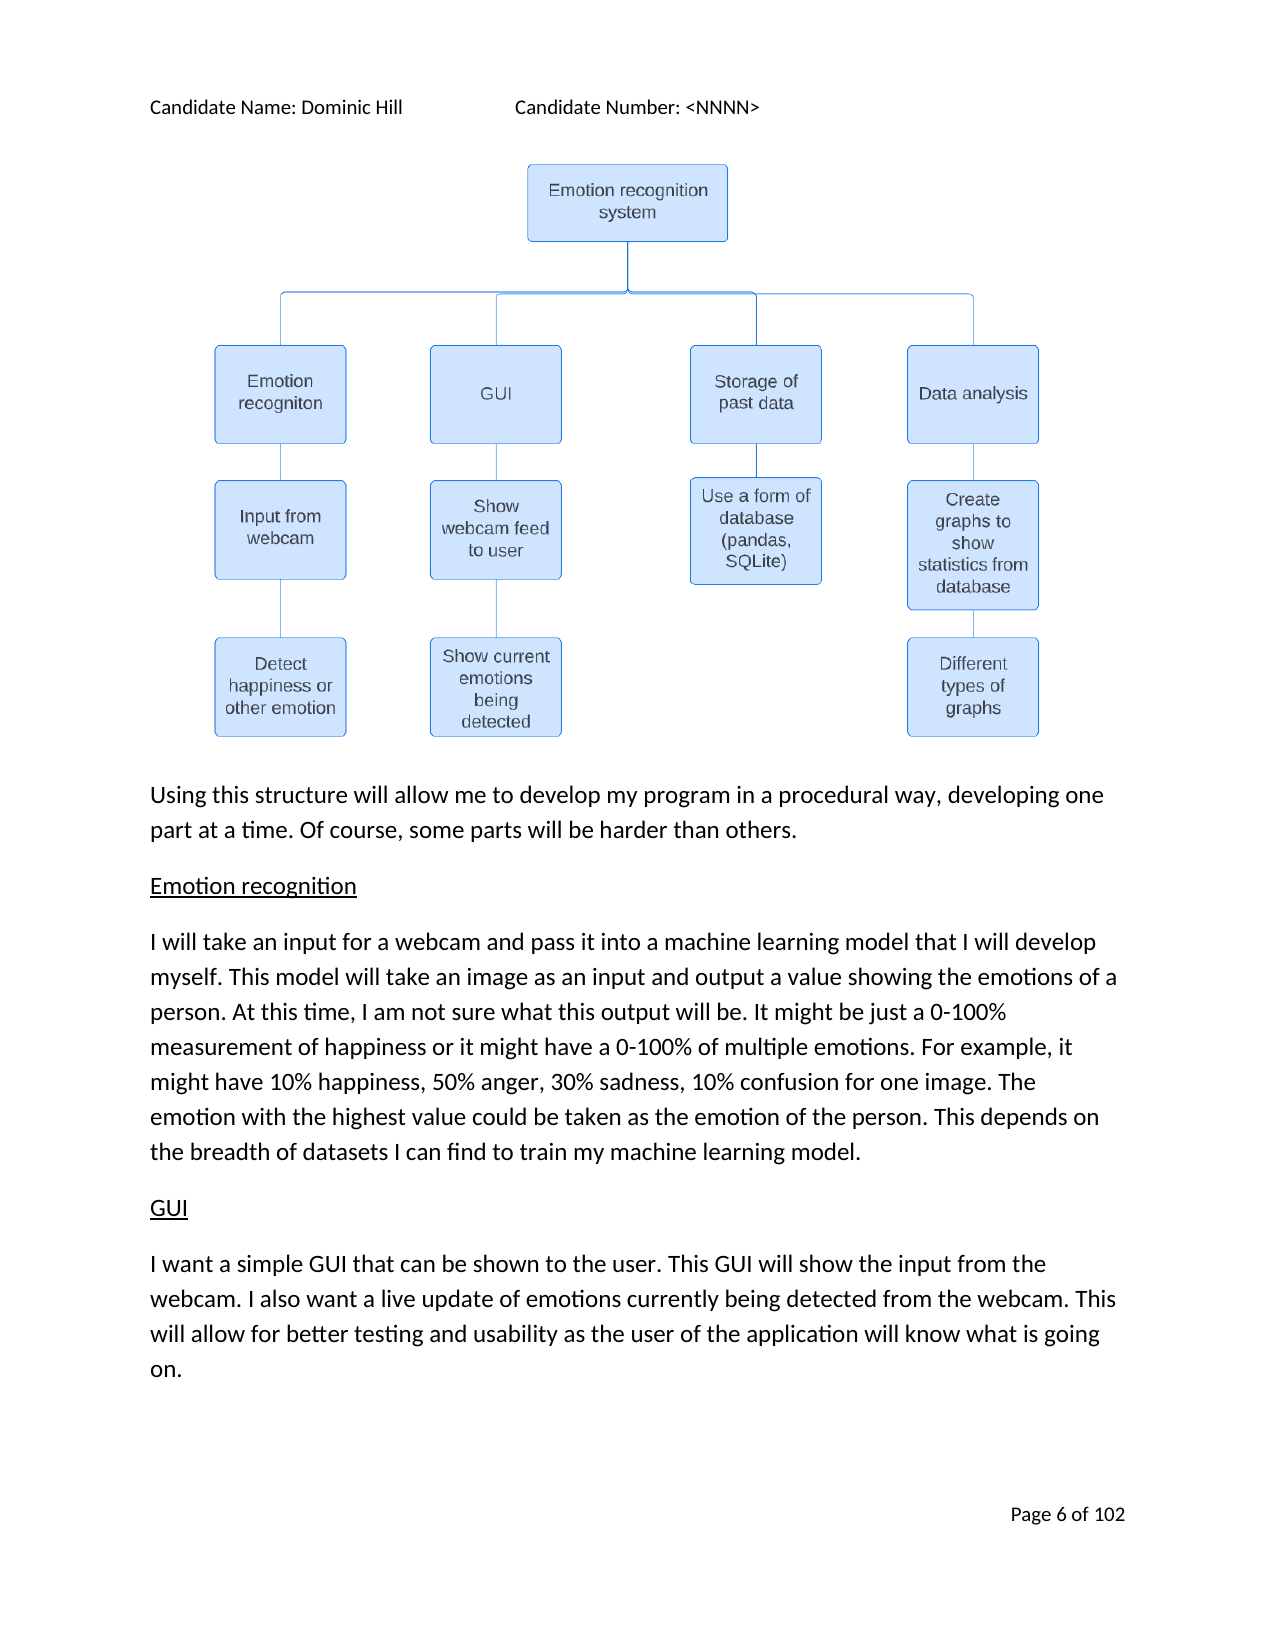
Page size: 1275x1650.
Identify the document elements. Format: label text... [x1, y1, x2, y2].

text I will take an input for a webcam and pass it into a machine learning model that I will develop myself. This model will take an image as an input and output a value showing the emotions of a person. At this time, I am not sure what this output will be. It might be just a 0-100% measurement of happiness or it might have a 0-100% of multiple emotions. For example, it might have 10% happiness, 50% anger, 30% sadness, 10% confusion for one image. The emotion with the highest value could be taken as the emotion of the person. This depends on the breadth of datasets I can find to train my machine learning model. [150, 926, 1125, 1167]
text Emotion recognition [150, 870, 1125, 901]
text GUI [150, 1192, 1125, 1223]
text I want a simple GUI that can be shown to the user. This GUI will show the input from the webcam. I also want a live update of emotions currently being detected from the webcam. This will allow for better testing and usability as the user of the application will know what is going on. [150, 1248, 1125, 1383]
text Using this structure will allow me to develop my program in a procedural way, developing one part at a time. Of course, some parts will be harder than others. [150, 779, 1125, 845]
picture [150, 120, 1125, 755]
